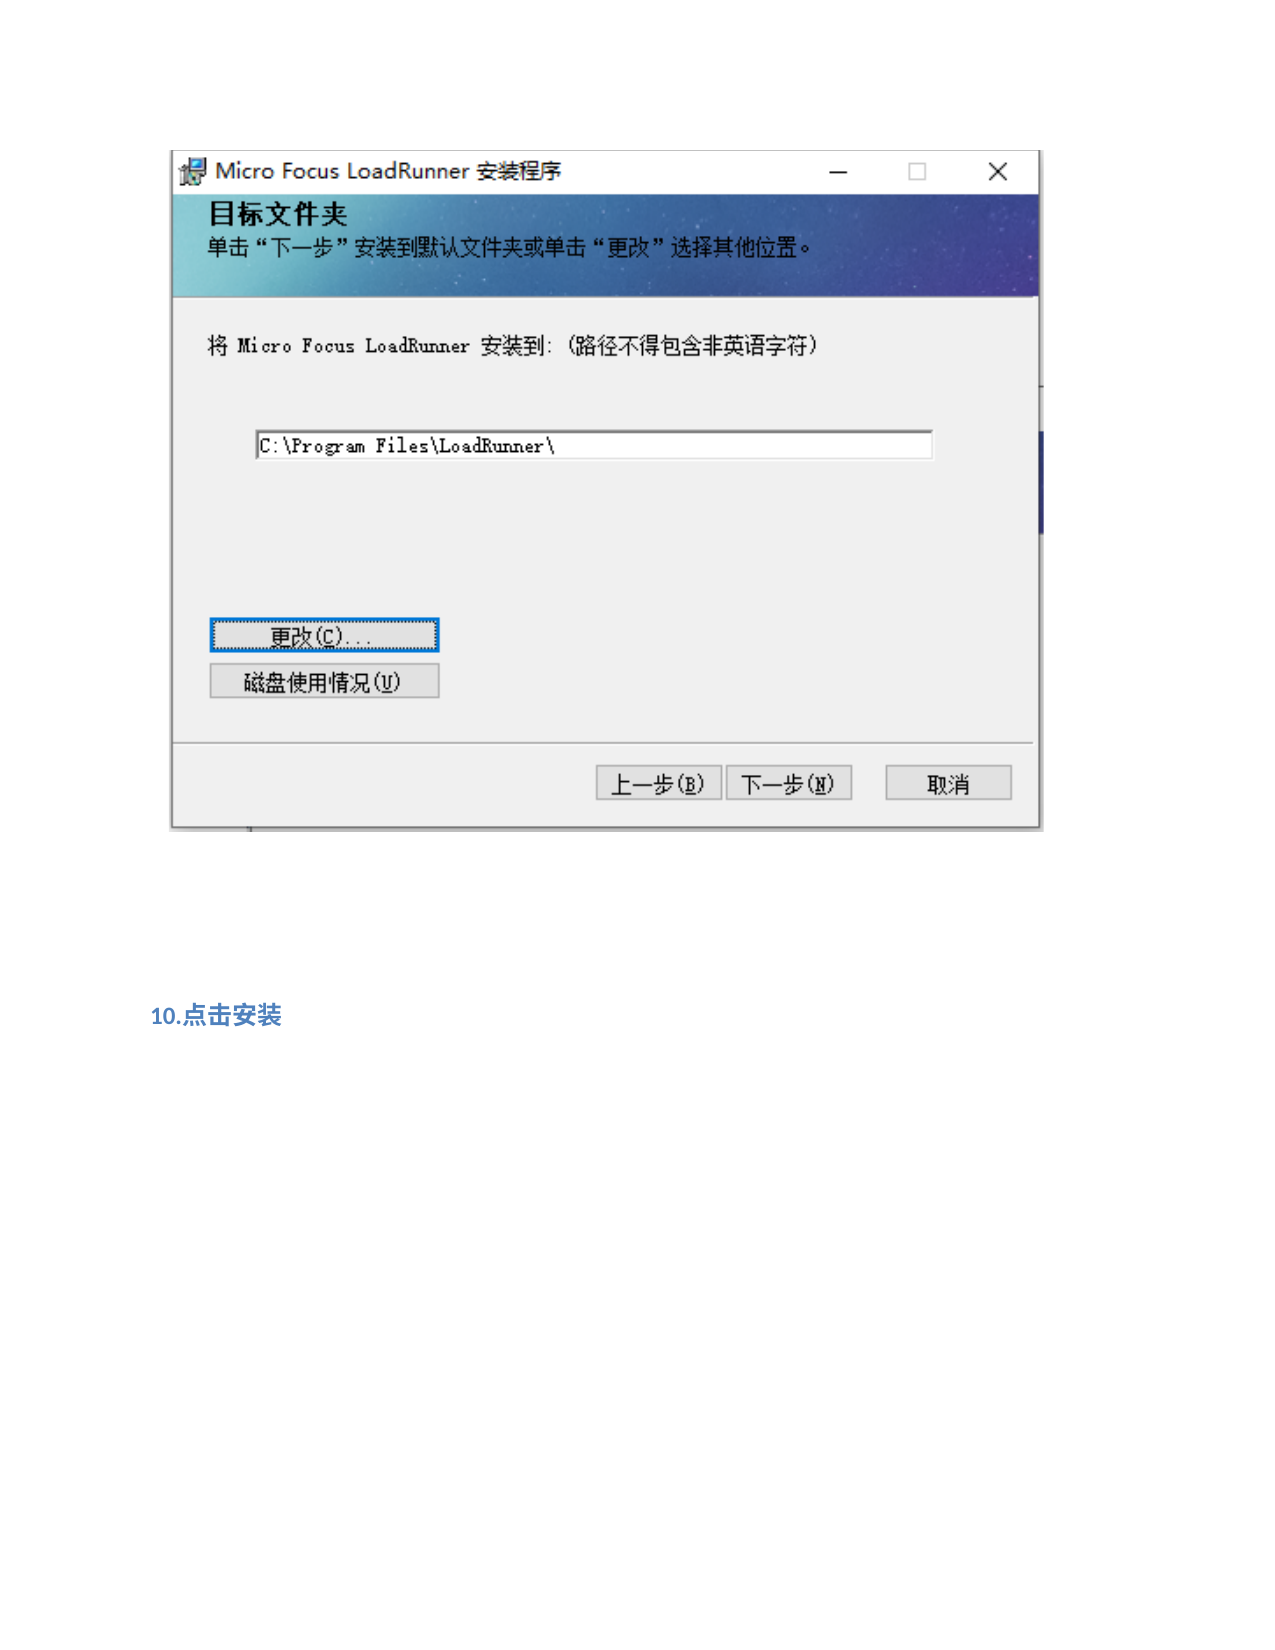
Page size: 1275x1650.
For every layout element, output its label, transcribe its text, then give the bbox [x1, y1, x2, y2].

subtitle 10.点击安装 [150, 997, 1125, 1032]
picture [168, 150, 1044, 832]
